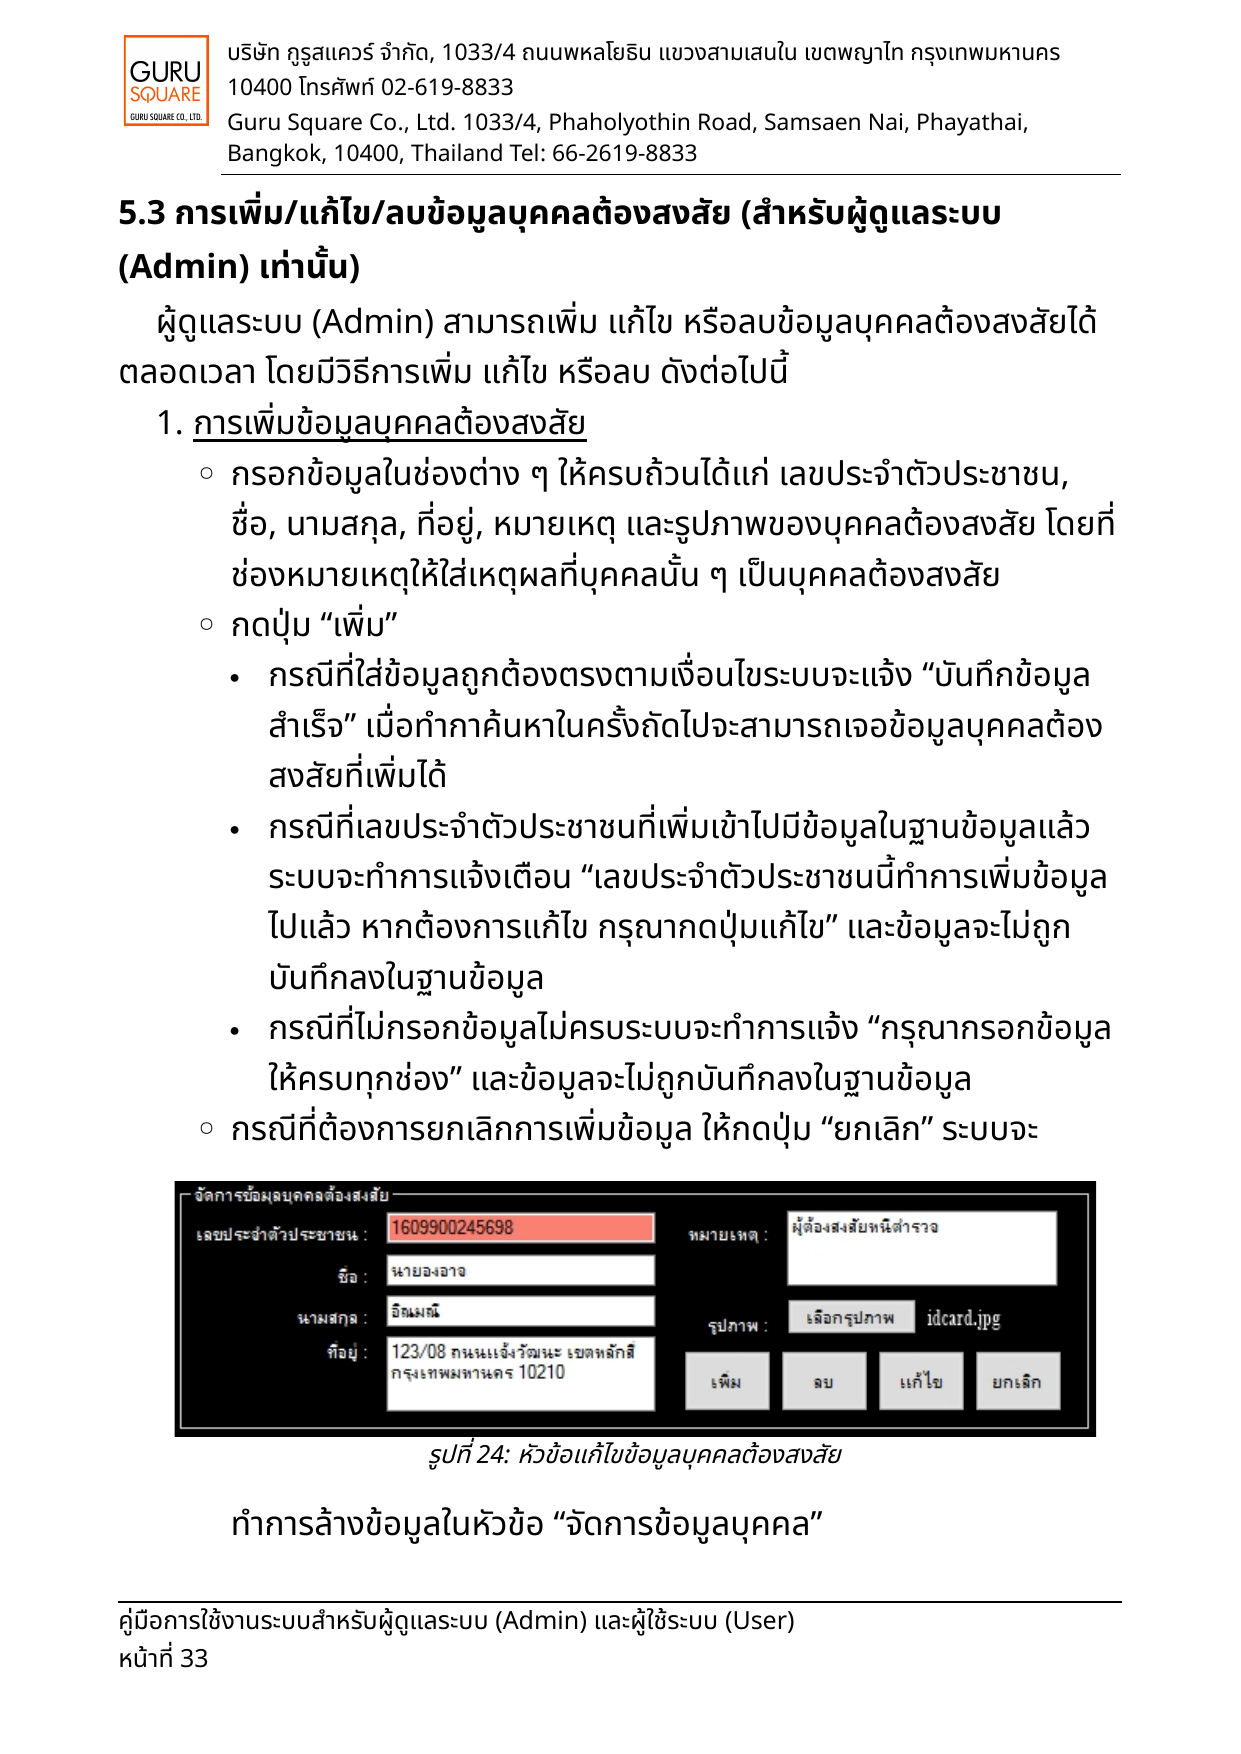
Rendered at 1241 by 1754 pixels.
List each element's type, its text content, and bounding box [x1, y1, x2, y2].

text ผู้ดูแลระบบ (Admin) สามารถเพิ่ม แก้ไข หรือลบข้อมูลบุคคลต้องสงสัยได้ตลอดเวลา โดยมีวิธีการเพิ่ม แก้ไข หรือลบ ดังต่อไปนี้ [118, 298, 1122, 399]
list กรณีที่เลขประจำตัวประชาชนที่เพิ่มเข้าไปมีข้อมูลในฐานข้อมูลแล้ว ระบบจะทำการแจ้งเตือน “เลขประจำตัวประชาชนนี้ทำการเพิ่มข้อมูลไปแล้ว หากต้องการแก้ไข กรุณากดปุ่มแก้ไข” และข้อมูลจะไม่ถูกบันทึกลงในฐานข้อมูล [231, 803, 1122, 1004]
picture [123, 35, 209, 126]
list กรณีที่ไม่กรอกข้อมูลไม่ครบระบบจะทำการแจ้ง “กรุณากรอกข้อมูลให้ครบทุกช่อง” และข้อมูลจะไม่ถูกบันทึกลงในฐานข้อมูล [231, 1004, 1122, 1105]
list กรณีที่ใส่ข้อมูลถูกต้องตรงตามเงื่อนไขระบบจะแจ้ง “บันทึกข้อมูลสำเร็จ” เมื่อทำกาค้นหาในครั้งถัดไปจะสามารถเจอข้อมูลบุคคลต้องสงสัยที่เพิ่มได้ [231, 651, 1122, 803]
list การเพิ่มข้อมูลบุคคลต้องสงสัย [156, 399, 1122, 449]
list กรอกข้อมูลในช่องต่าง ๆ ให้ครบถ้วนได้แก่ เลขประจำตัวประชาชน, ชื่อ, นามสกุล, ที่อยู่, หมายเหตุ และรูปภาพของบุคคลต้องสงสัย โดยที่ช่องหมายเหตุให้ใส่เหตุผลที่บุคคลนั้น ๆ เป็นบุคคลต้องสงสัย [193, 449, 1122, 601]
subtitle 5.3 การเพิ่ม/แก้ไข/ลบข้อมูลบุคคลต้องสงสัย (สำหรับผู้ดูแลระบบ (Admin) เท่านั้น) [118, 188, 1122, 294]
list กดปุ่ม “เพิ่ม” [193, 601, 1122, 651]
picture [174, 1181, 1097, 1437]
